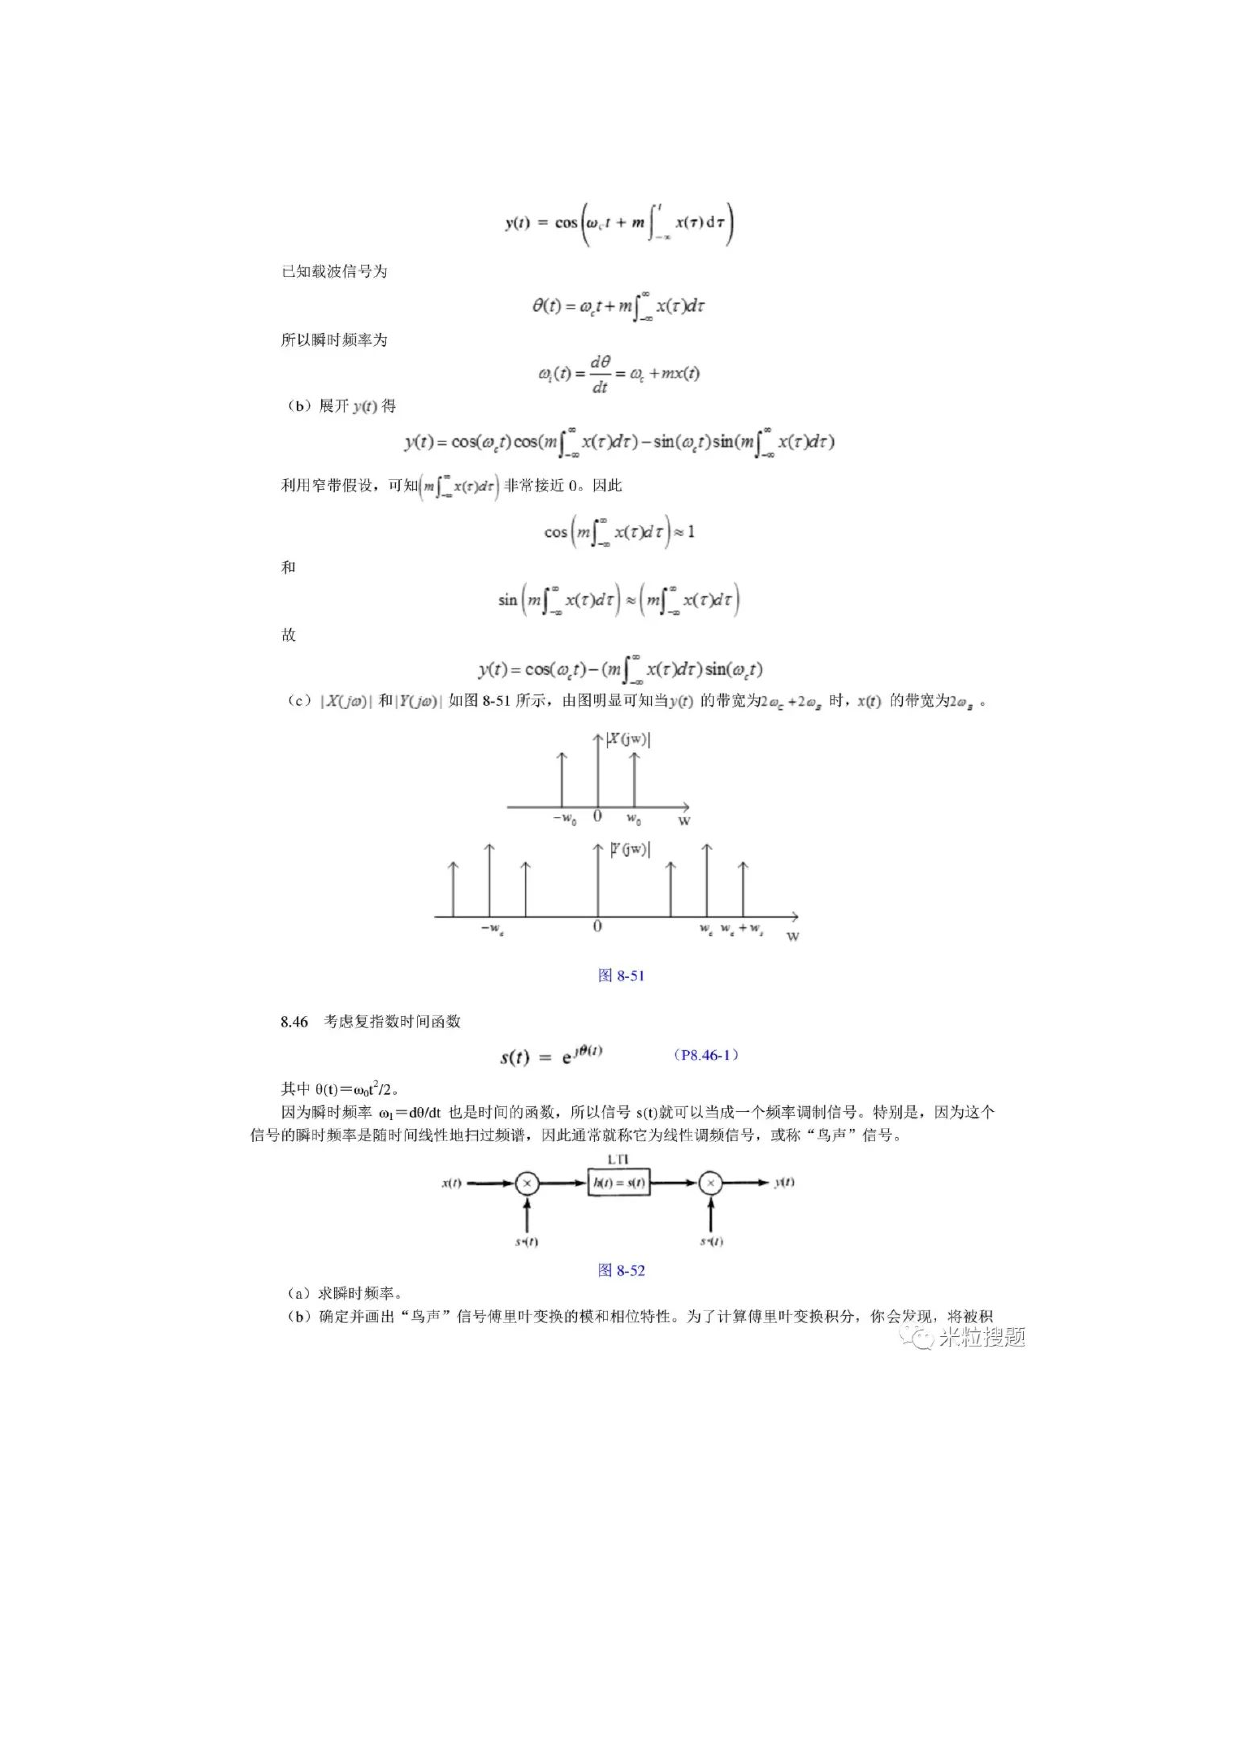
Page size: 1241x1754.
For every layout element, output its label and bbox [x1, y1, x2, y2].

picture [187, 152, 1053, 1375]
